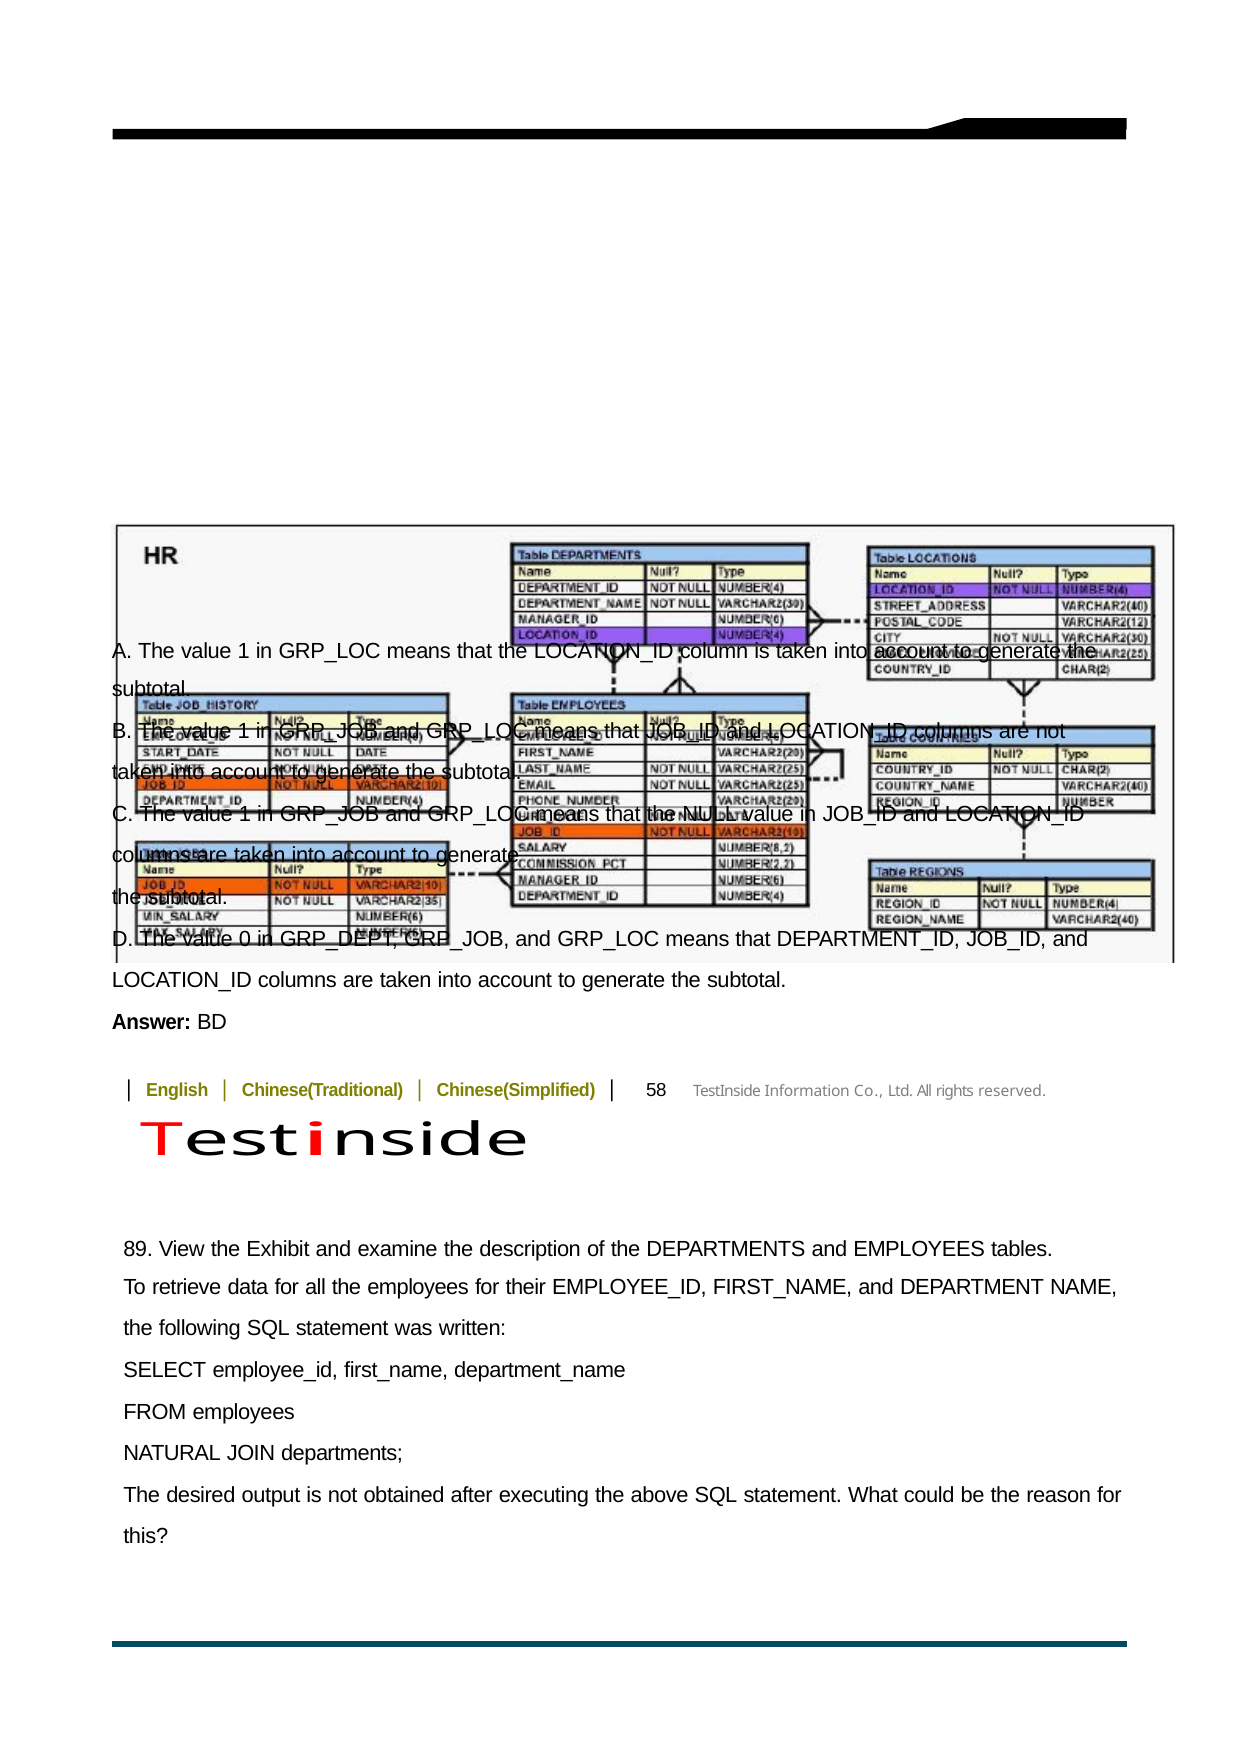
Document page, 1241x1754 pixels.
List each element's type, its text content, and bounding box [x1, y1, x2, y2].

text C. The value 1 in GRP_JOB and GRP_LOC means that the NULL value in JOB_ID and LOCATION_ID [112, 788, 1172, 829]
text NATURAL JOIN departments; [123, 1427, 1172, 1469]
text A. The value 1 in GRP_LOC means that the LOCATION_ID column is taken into account to generate the [112, 642, 1172, 663]
text this? [123, 1510, 1172, 1552]
text SELECT employee_id, first_name, department_name [123, 1344, 1172, 1386]
text Answer: BD [112, 996, 1172, 1038]
text 89. View the Exhibit and examine the description of the DEPARTMENTS and EMPLOYEES tables. [123, 1239, 1172, 1261]
text the following SQL statement was written: [123, 1303, 1172, 1344]
text B. The value 1 in GRP_JOB and GRP_LOC means that JOB_ID and LOCATION_ID columns are not [112, 704, 1172, 746]
text D. The value 0 in GRP_DEPT, GRP_JOB, and GRP_LOC means that DEPARTMENT_ID, JOB_ID, and [112, 913, 1172, 954]
text subtotal. [112, 663, 1172, 704]
text the subtotal. [112, 871, 1172, 913]
text taken into account to generate the subtotal. [112, 746, 1172, 788]
text FROM employees [123, 1386, 1172, 1427]
text LOCATION_ID columns are taken into account to generate the subtotal. [112, 954, 1172, 996]
text columns are taken into account to generate [112, 829, 1172, 871]
picture [110, 522, 1176, 963]
text Test inside [123, 1123, 1172, 1164]
text To retrieve data for all the employees for their EMPLOYEE_ID, FIRST_NAME, and DEPARTMENT NAME, [123, 1261, 1172, 1303]
text The desired output is not obtained after executing the above SQL statement. What could be the reason for [123, 1469, 1172, 1510]
text | English | Chinese(Traditional) | Chinese(Simplified) | ­ 58 ­ TestInside Information Co., Ltd. All rights reserved. [112, 1063, 1172, 1105]
